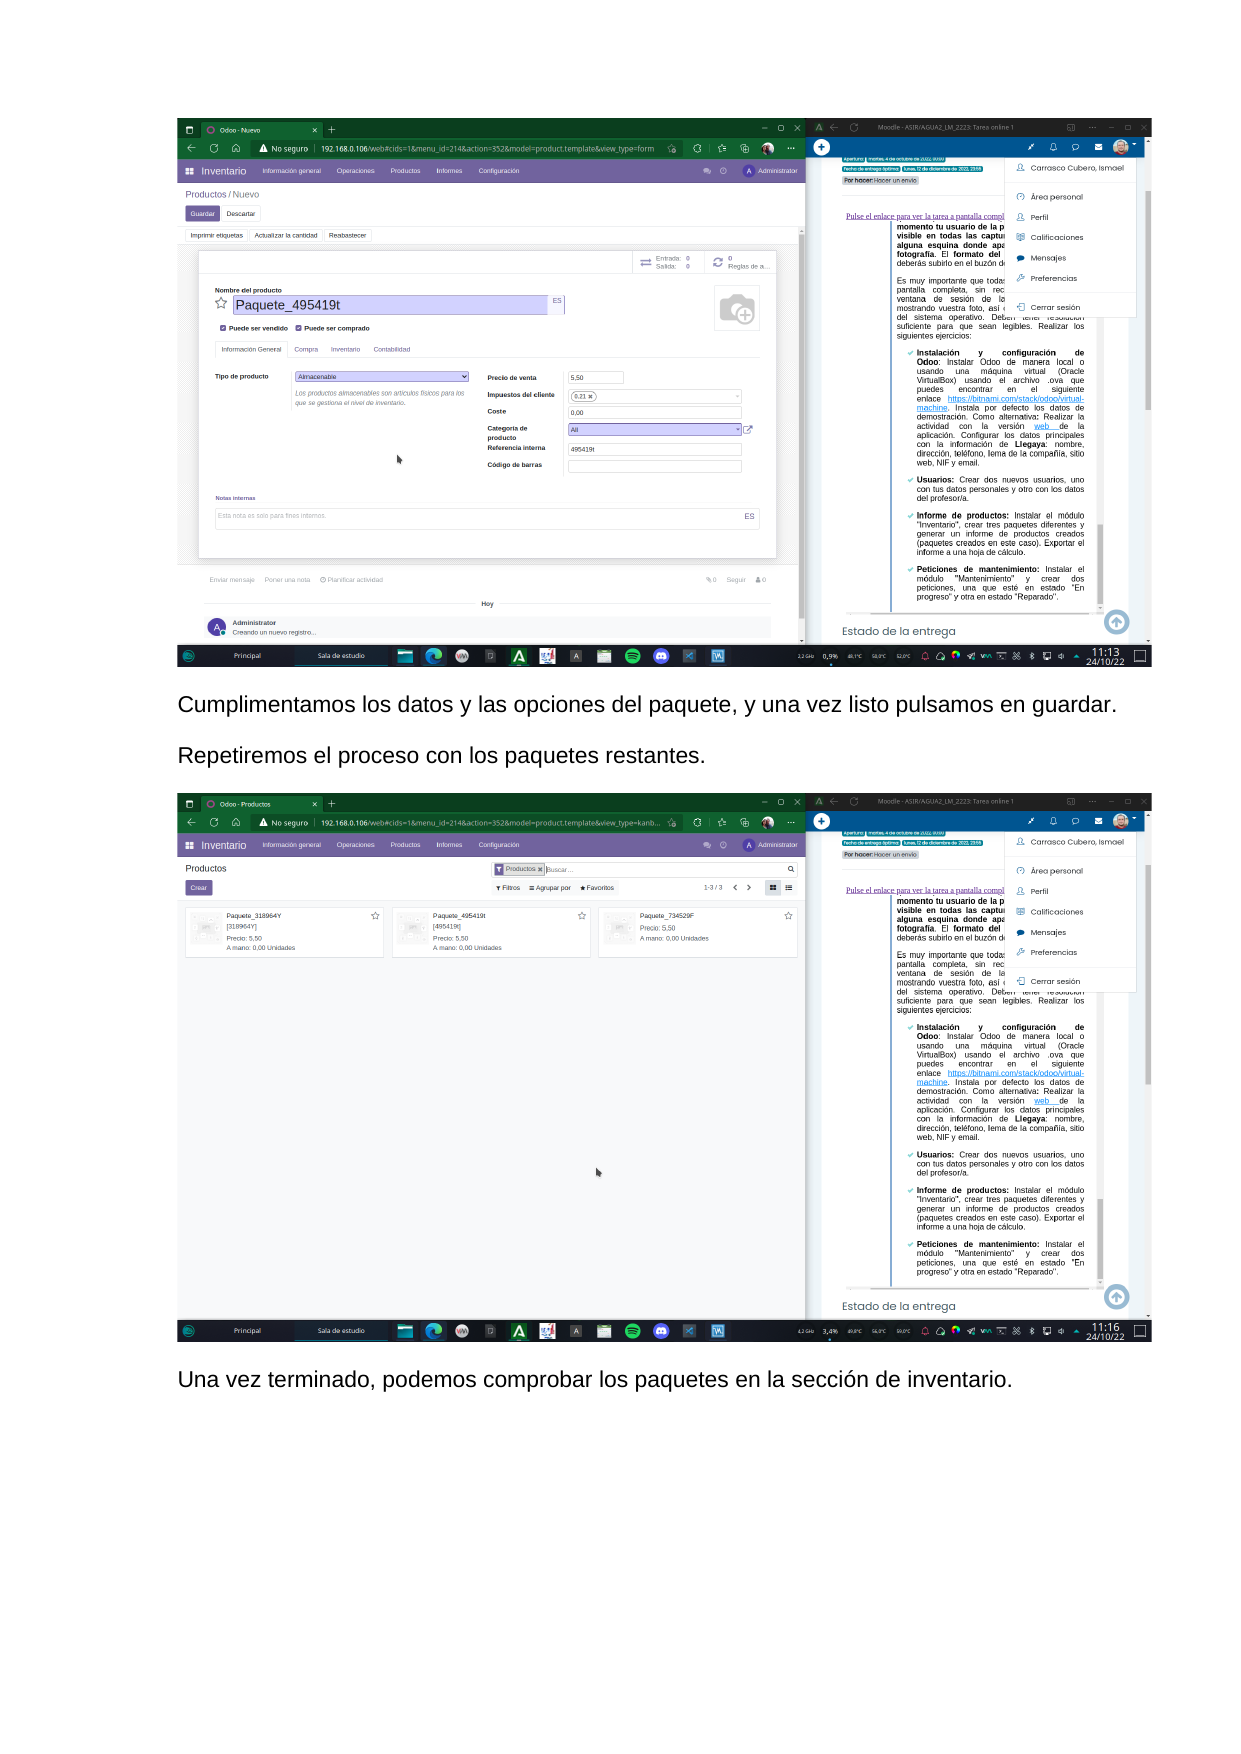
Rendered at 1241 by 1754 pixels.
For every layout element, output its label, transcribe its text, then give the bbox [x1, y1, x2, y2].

picture [177, 793, 1152, 1342]
text Repetiremos el proceso con los paquetes restantes. [177, 742, 1152, 768]
text Una vez terminado, podemos comprobar los paquetes en la sección de inventario. [177, 1366, 1152, 1392]
picture [177, 118, 1152, 667]
text Cumplimentamos los datos y las opciones del paquete, y una vez listo pulsamos en guardar. [177, 691, 1152, 717]
